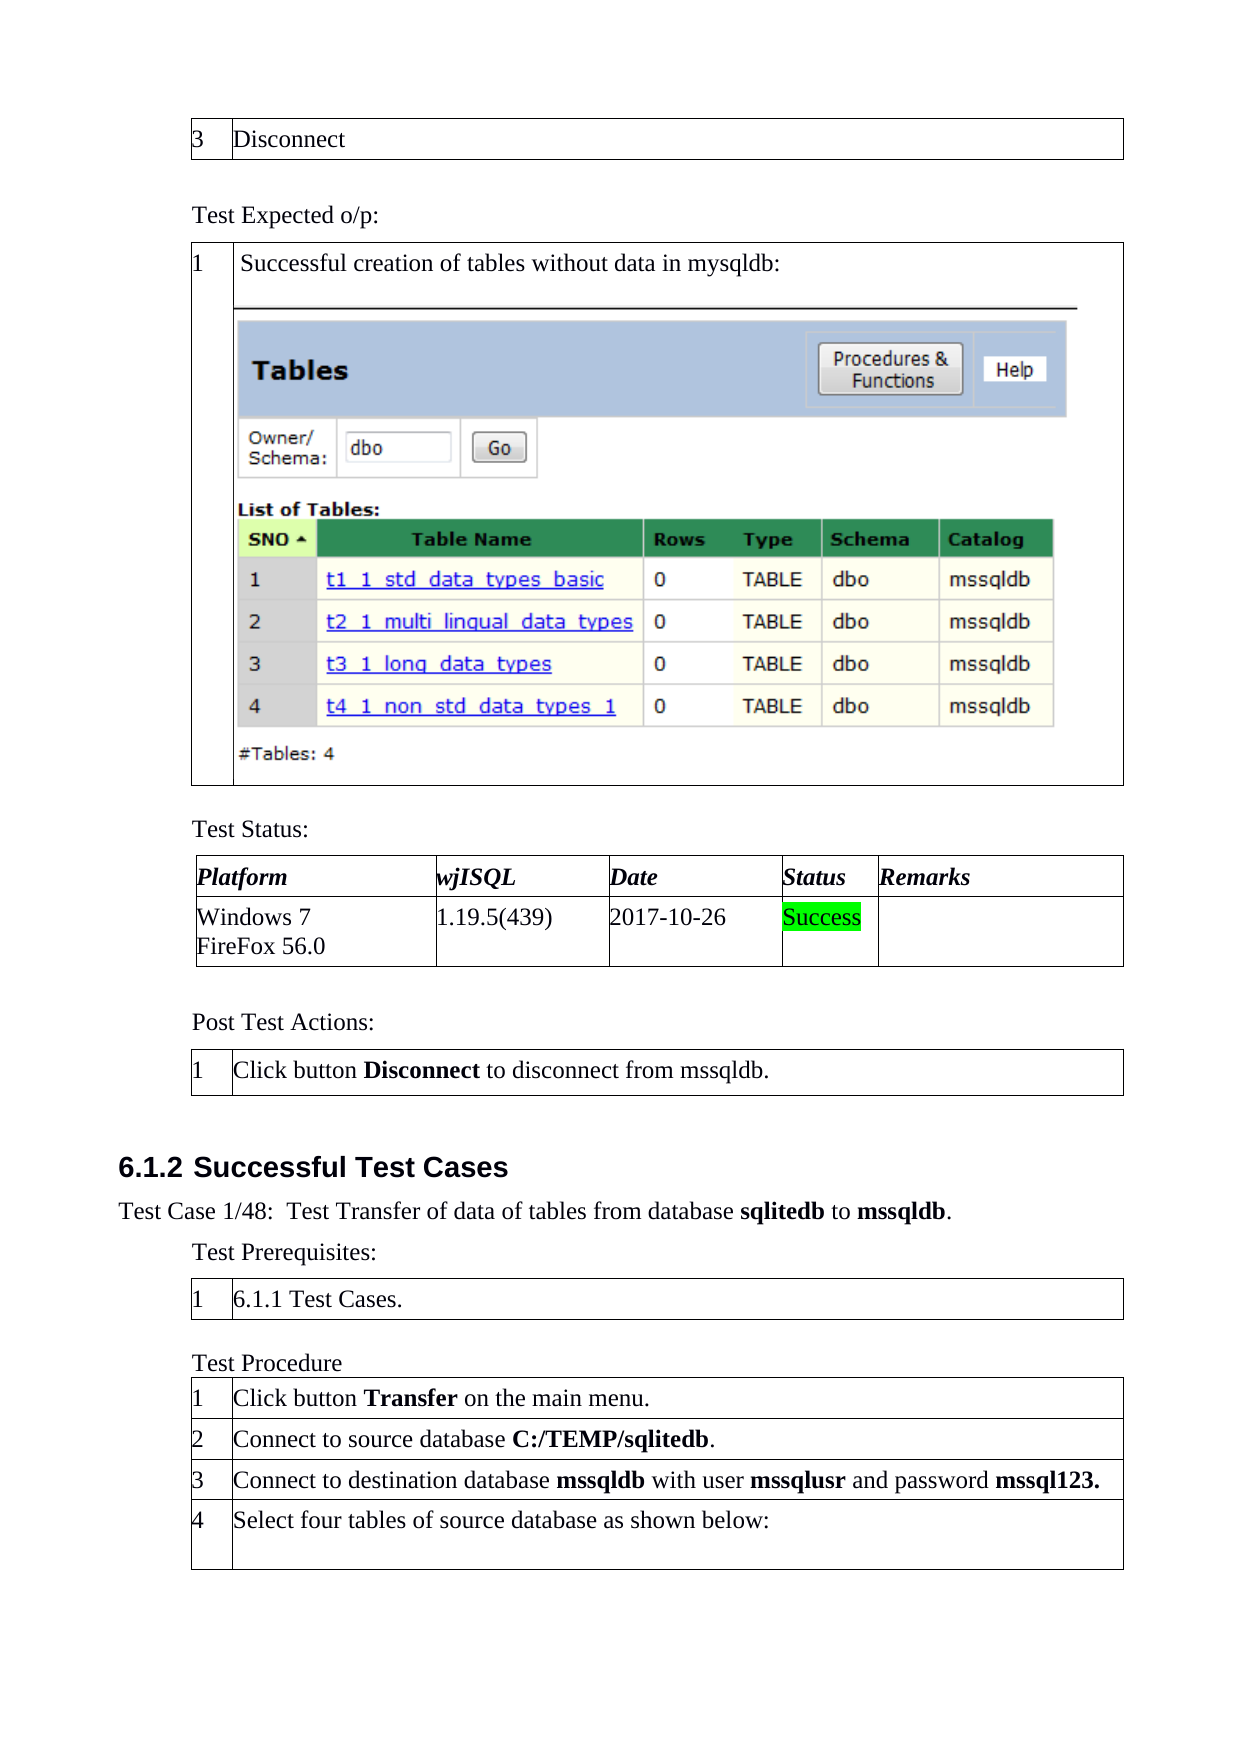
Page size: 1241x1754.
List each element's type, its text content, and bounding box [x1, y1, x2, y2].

table_header 1 [192, 1378, 232, 1418]
table_cell Connect to destination database mssqldb with user mssqlusr and password mssql123. [233, 1460, 1123, 1499]
table_header 1 [192, 243, 233, 785]
table_cell 2 [192, 1419, 232, 1458]
table_header Click button Transfer on the main menu. [233, 1378, 1123, 1418]
table_cell [879, 897, 1123, 966]
table_cell 3 [192, 1460, 232, 1499]
text Test Status: [118, 814, 1122, 843]
table_cell Windows 7 FireFox 56.0 [197, 897, 436, 966]
table_header Remarks [879, 856, 1123, 896]
text Test Procedure [118, 1348, 1122, 1377]
table_cell 4 [192, 1500, 232, 1569]
table_cell Disconnect [233, 119, 1123, 159]
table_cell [233, 1500, 1123, 1569]
table_header 6.1.1 Test Cases. [233, 1279, 1123, 1319]
picture [233, 305, 1078, 779]
table_cell 3 [192, 119, 232, 159]
table_cell 2017-10-26 [610, 897, 782, 966]
table_header Date [610, 856, 782, 896]
table_header Successful creation of tables without data in mysqldb: [234, 243, 1123, 785]
table_header Click button Disconnect to disconnect from mssqldb. [233, 1050, 1123, 1095]
table_header 1 [192, 1050, 232, 1095]
table_cell Connect to source database C:/TEMP/sqlitedb. [233, 1419, 1123, 1458]
text Test Expected o/p: [118, 201, 1122, 229]
table_header Platform [197, 856, 436, 896]
table_header 1 [192, 1279, 232, 1319]
table_cell 1.19.5(439) [437, 897, 609, 966]
table_header Status [783, 856, 878, 896]
text Test Prerequisites: [118, 1237, 1122, 1266]
table_cell Success [783, 897, 878, 966]
subtitle Successful Test Cases [118, 1150, 1122, 1183]
table_header wjISQL [437, 856, 609, 896]
text Post Test Actions: [118, 1007, 1122, 1036]
text Test Case 1/48: Test Transfer of data of tables from database sqlitedb to mssqldb. [118, 1196, 1122, 1224]
